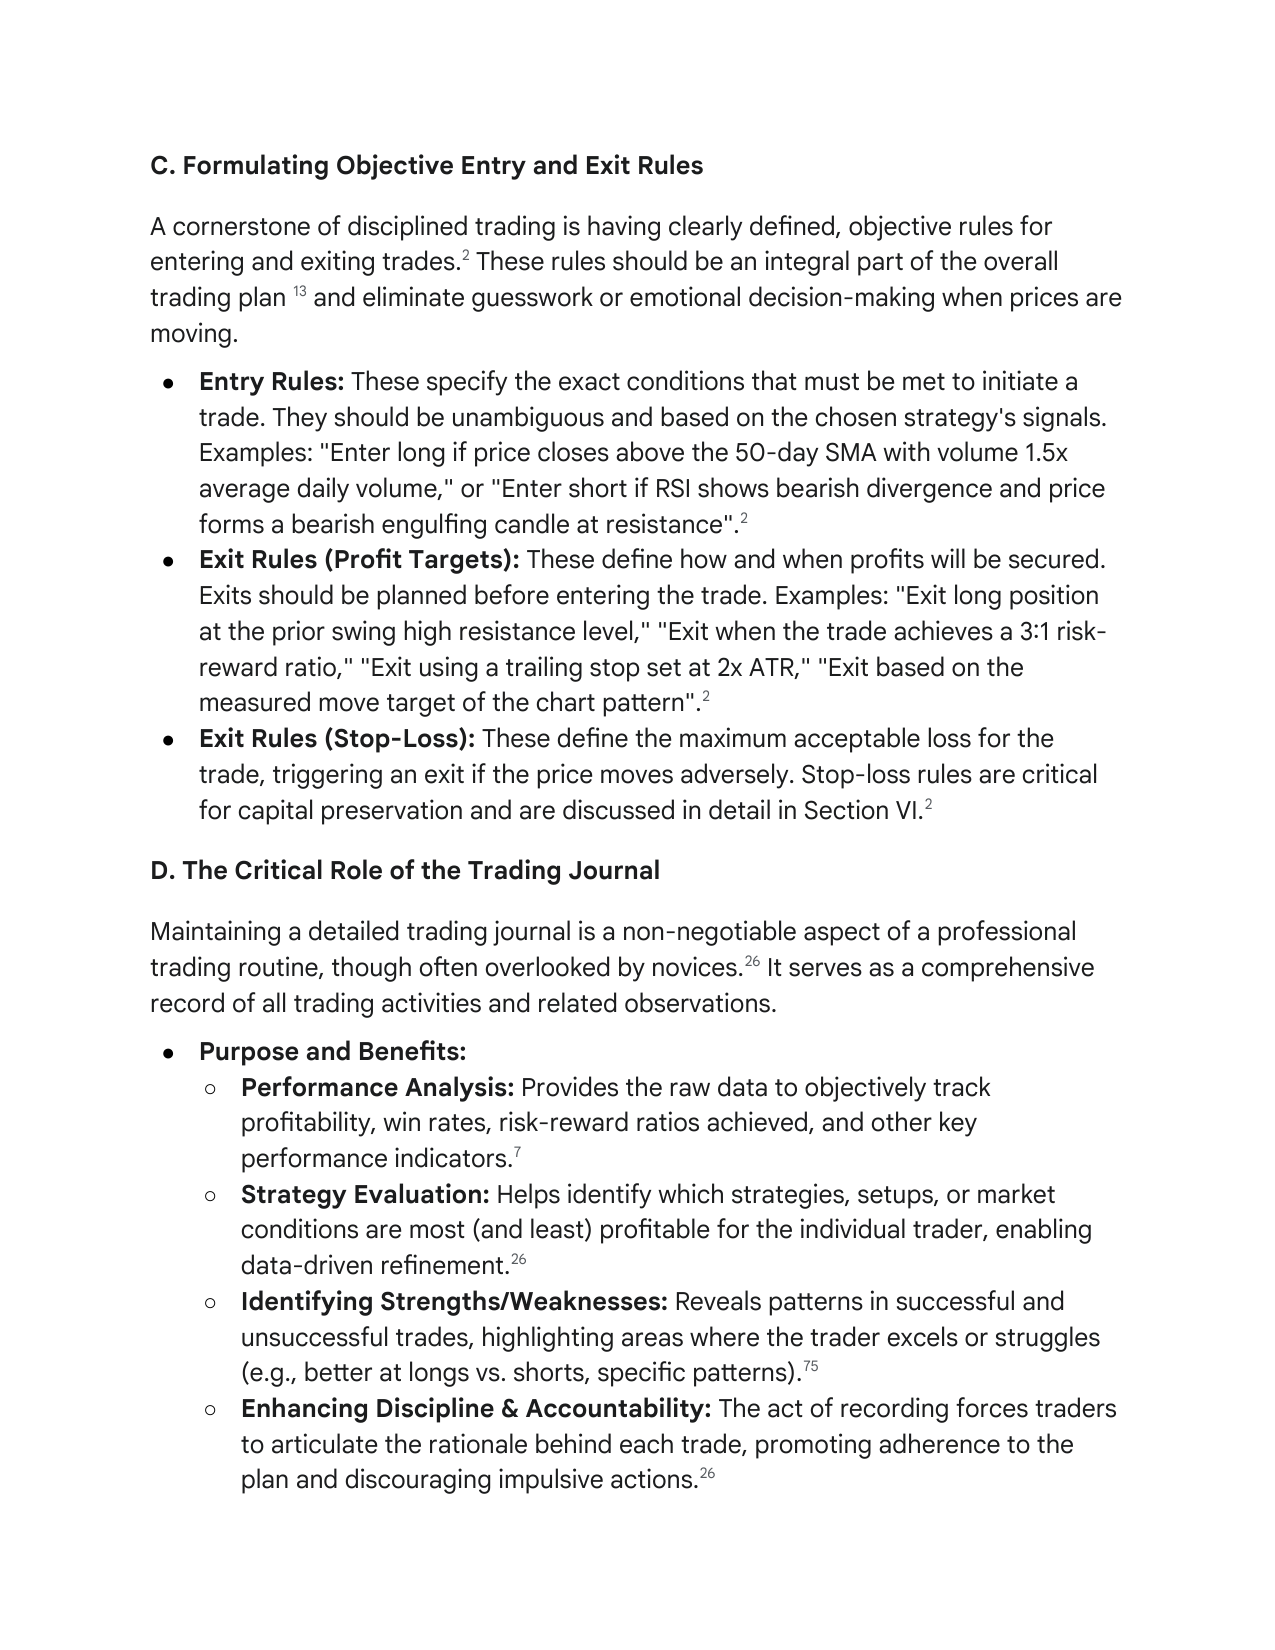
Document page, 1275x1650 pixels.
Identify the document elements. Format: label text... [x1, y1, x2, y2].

list Strategy Evaluation: Helps identify which strategies, setups, or market conditions are most (and least) profitable for the individual trader, enabling data-driven refinement.26 [203, 1179, 1125, 1282]
list Exit Rules (Profit Targets): These define how and when profits will be secured. Exits should be planned before entering the trade. Examples: "Exit long position at the prior swing high resistance level," "Exit when the trade achieves a 3:1 risk-reward ratio," "Exit using a trailing stop set at 2x ATR," "Exit based on the measured move target of the chart pattern".2 [161, 545, 1125, 719]
list Purpose and Benefits: [161, 1036, 1125, 1067]
list Identifying Strengths/Weaknesses: Reveals patterns in successful and unsuccessful trades, highlighting areas where the trader excels or struggles (e.g., better at longs vs. shorts, specific patterns).75 [203, 1286, 1125, 1389]
text D. The Critical Role of the Trading Journal [150, 856, 1125, 887]
text A cornerstone of disciplined trading is having clearly defined, objective rules for entering and exiting trades.2 These rules should be an integral part of the overall trading plan 13 and eliminate guesswork or emotional decision-making when prices are moving. [150, 211, 1125, 349]
list Performance Analysis: Provides the raw data to objectively track profitability, win rates, risk-reward ratios achieved, and other key performance indicators.7 [203, 1072, 1125, 1174]
text Maintaining a detailed trading journal is a non-negotiable aspect of a professional trading routine, though often overlooked by novices.26 It serves as a comprehensive record of all trading activities and related observations. [150, 916, 1125, 1019]
text C. Formulating Objective Entry and Exit Rules [150, 150, 1125, 181]
list Exit Rules (Stop-Loss): These define the maximum acceptable loss for the trade, triggering an exit if the price moves adversely. Stop-loss rules are critical for capital preservation and are discussed in detail in Section VI.2 [161, 723, 1125, 826]
list Entry Rules: These specify the exact conditions that must be met to initiate a trade. They should be unambiguous and based on the chosen strategy's signals. Examples: "Enter long if price closes above the 50-day SMA with volume 1.5x average daily volume," or "Enter short if RSI shows bearish divergence and price forms a bearish engulfing candle at resistance".2 [161, 366, 1125, 540]
list Enhancing Discipline & Accountability: The act of recording forces traders to articulate the rationale behind each trade, promoting adherence to the plan and discouraging impulsive actions.26 [203, 1393, 1125, 1496]
